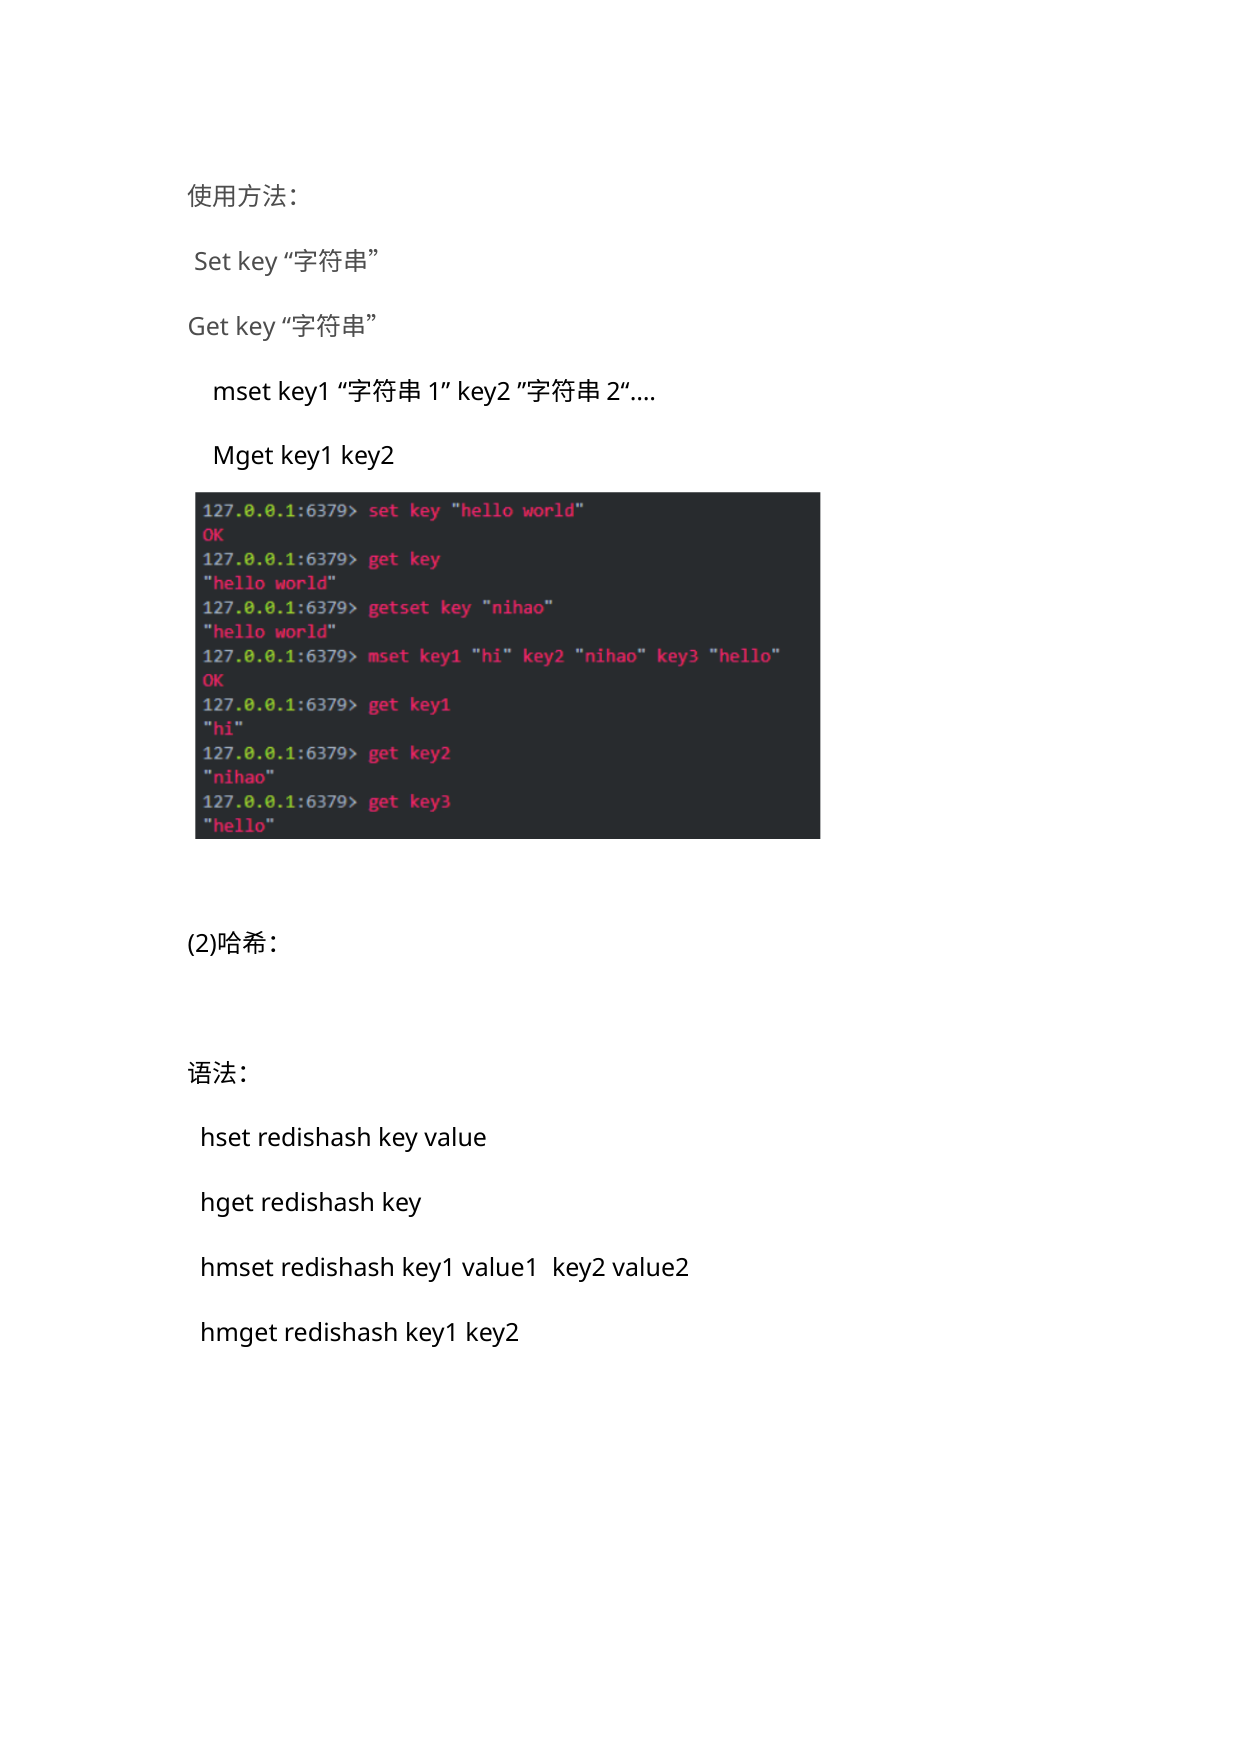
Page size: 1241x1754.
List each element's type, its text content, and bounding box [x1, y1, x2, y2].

picture [187, 487, 821, 839]
text hmget redishash key1 key2 [187, 1299, 1053, 1364]
text 语法： [187, 1039, 1053, 1104]
text hmset redishash key1 value1 key2 value2 [187, 1234, 1053, 1299]
text Get key “字符串” [187, 292, 1053, 357]
text hset redishash key value [187, 1104, 1053, 1169]
text mset key1 “字符串1” key2 ”字符串2“…. [187, 357, 1053, 422]
text Set key “字符串” [187, 227, 1053, 292]
text 使用方法： [187, 162, 1053, 227]
text (2)哈希： [187, 909, 1053, 974]
text hget redishash key [187, 1169, 1053, 1234]
text Mget key1 key2 [187, 422, 1053, 487]
